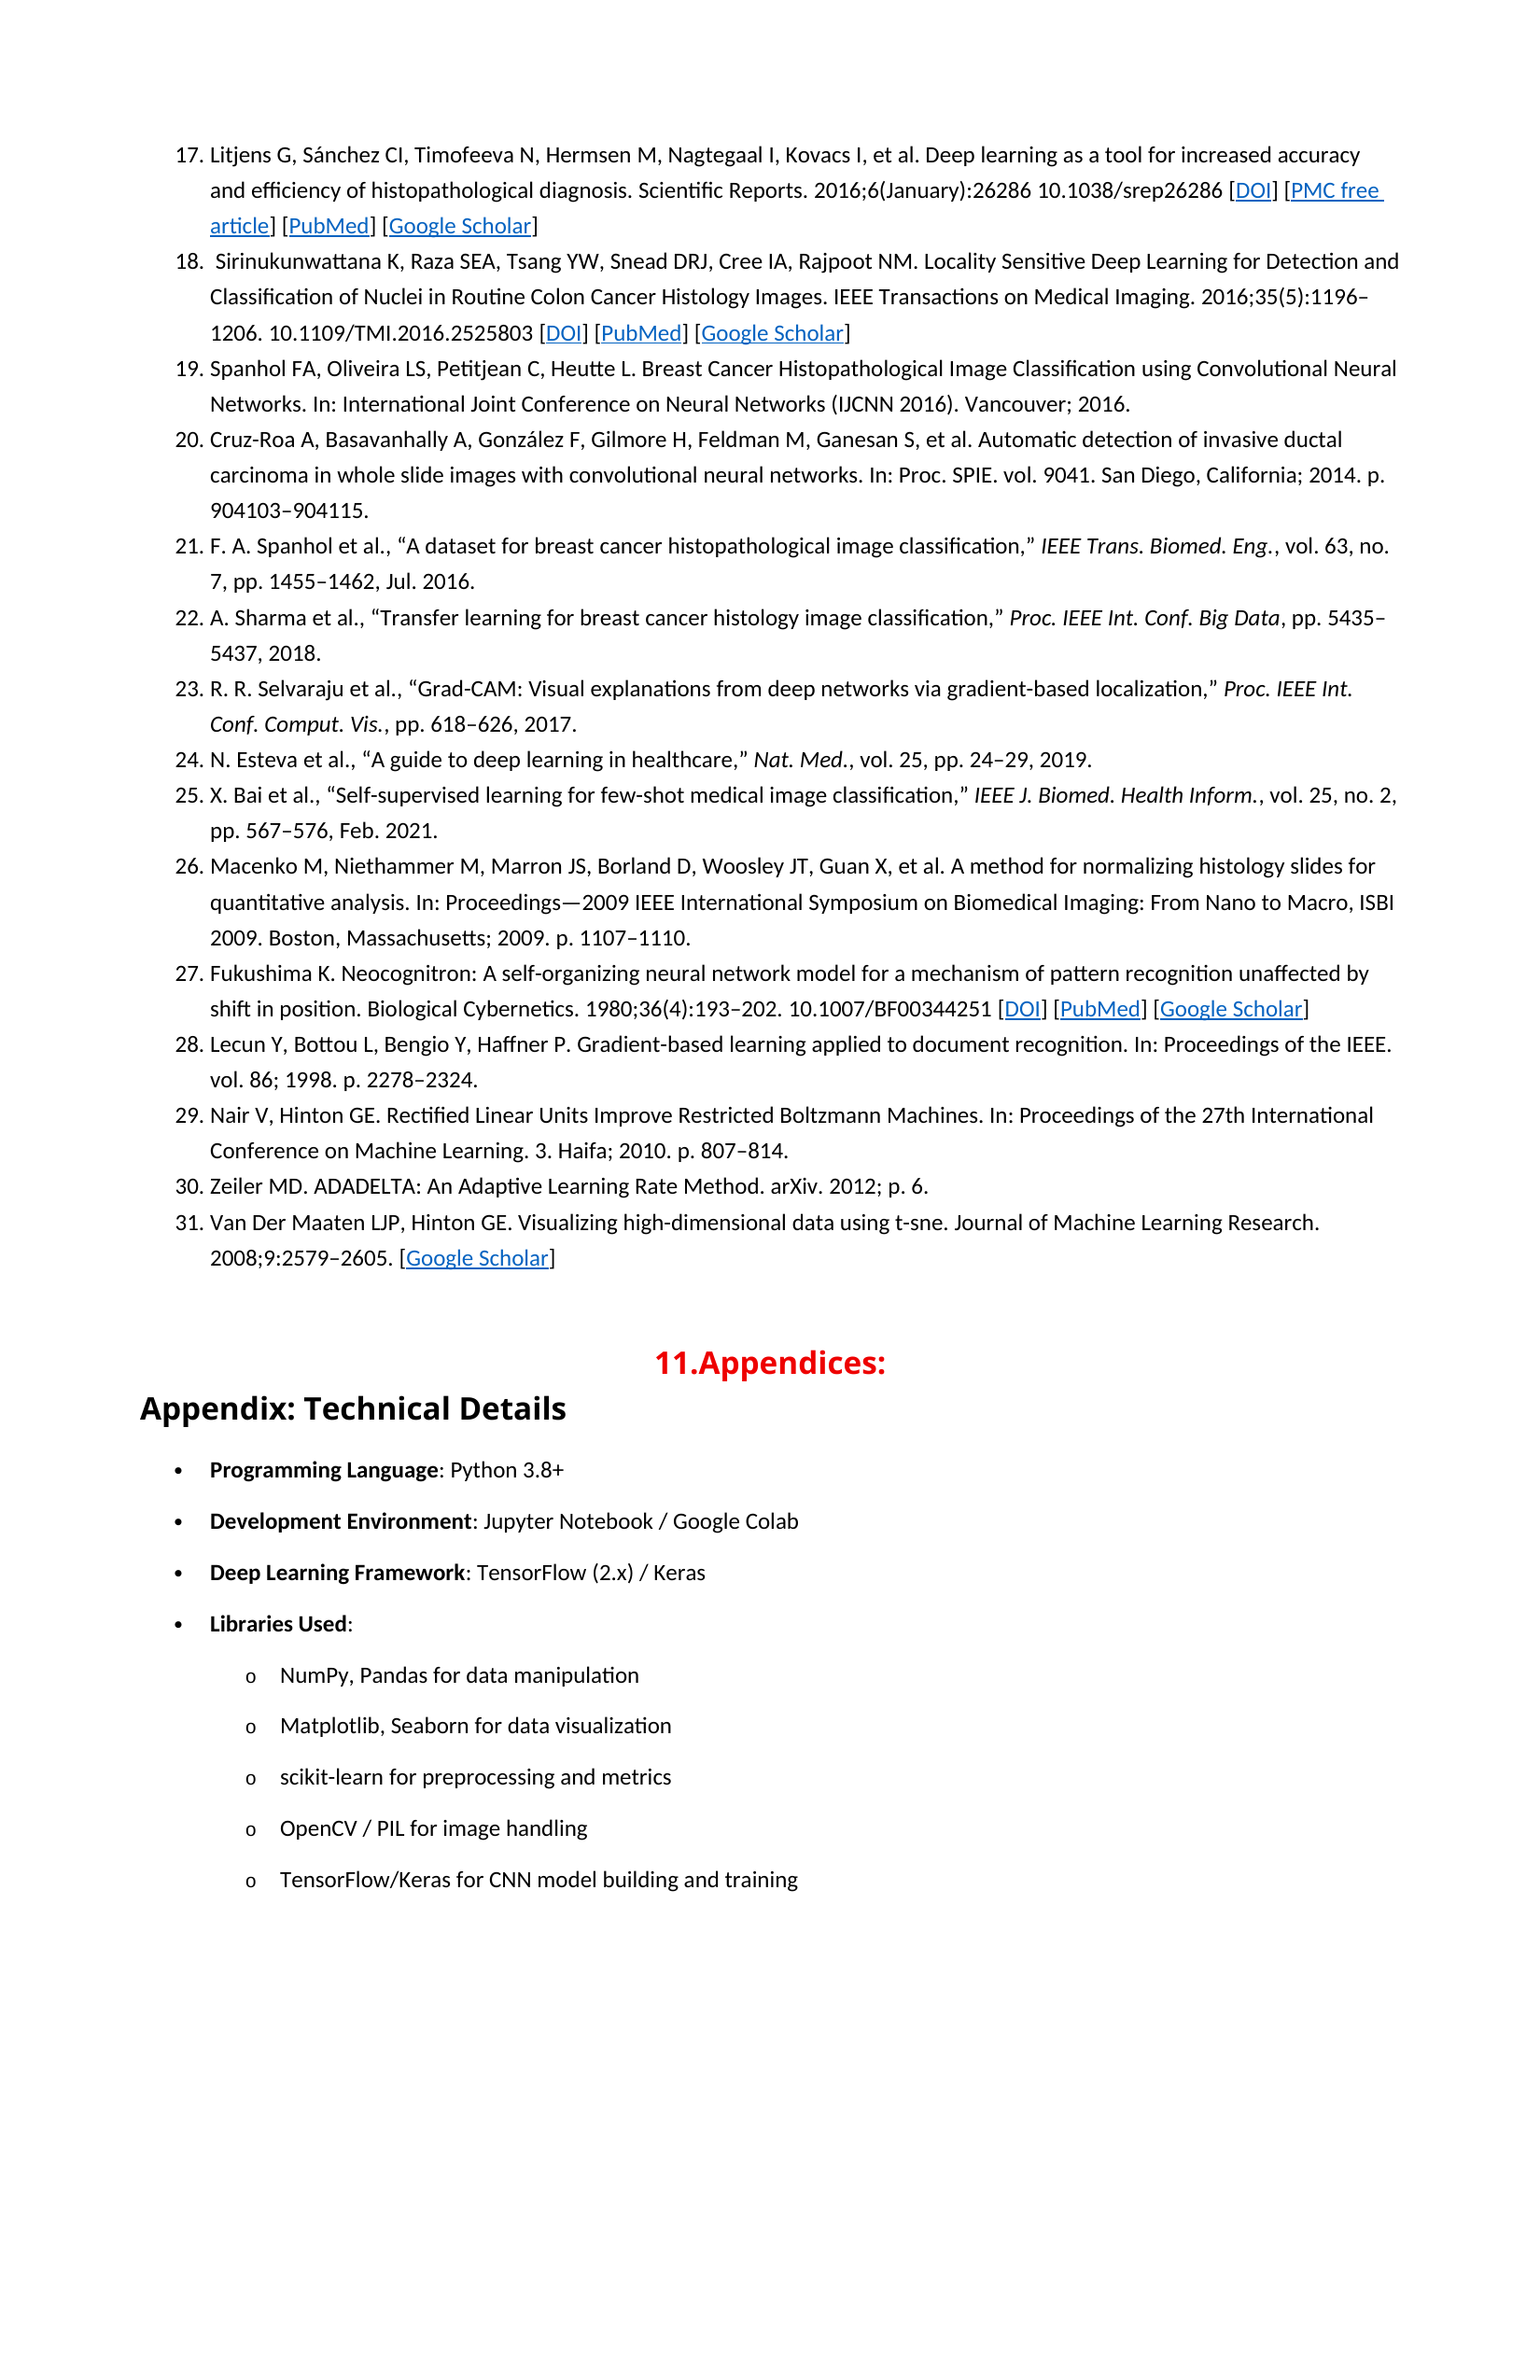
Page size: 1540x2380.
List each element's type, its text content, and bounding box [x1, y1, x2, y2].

list Deep Learning Framework: TensorFlow (2.x) / Keras [175, 1558, 1400, 1587]
text Appendix: Technical Details [140, 1387, 1400, 1430]
list NumPy, Pandas for data manipulation [245, 1660, 1400, 1688]
list scikit-learn for preprocessing and metrics [245, 1762, 1400, 1791]
subtitle 11.Appendices: [140, 1341, 1400, 1383]
list TensorFlow/Keras for CNN model building and training [245, 1865, 1400, 1893]
list Matplotlib, Seaborn for data visualization [245, 1712, 1400, 1740]
list Development Environment: Jupyter Notebook / Google Colab [175, 1506, 1400, 1535]
list OpenCV / PIL for image handling [245, 1813, 1400, 1842]
list Programming Language: Python 3.8+ [175, 1456, 1400, 1484]
list Libraries Used: [175, 1609, 1400, 1637]
